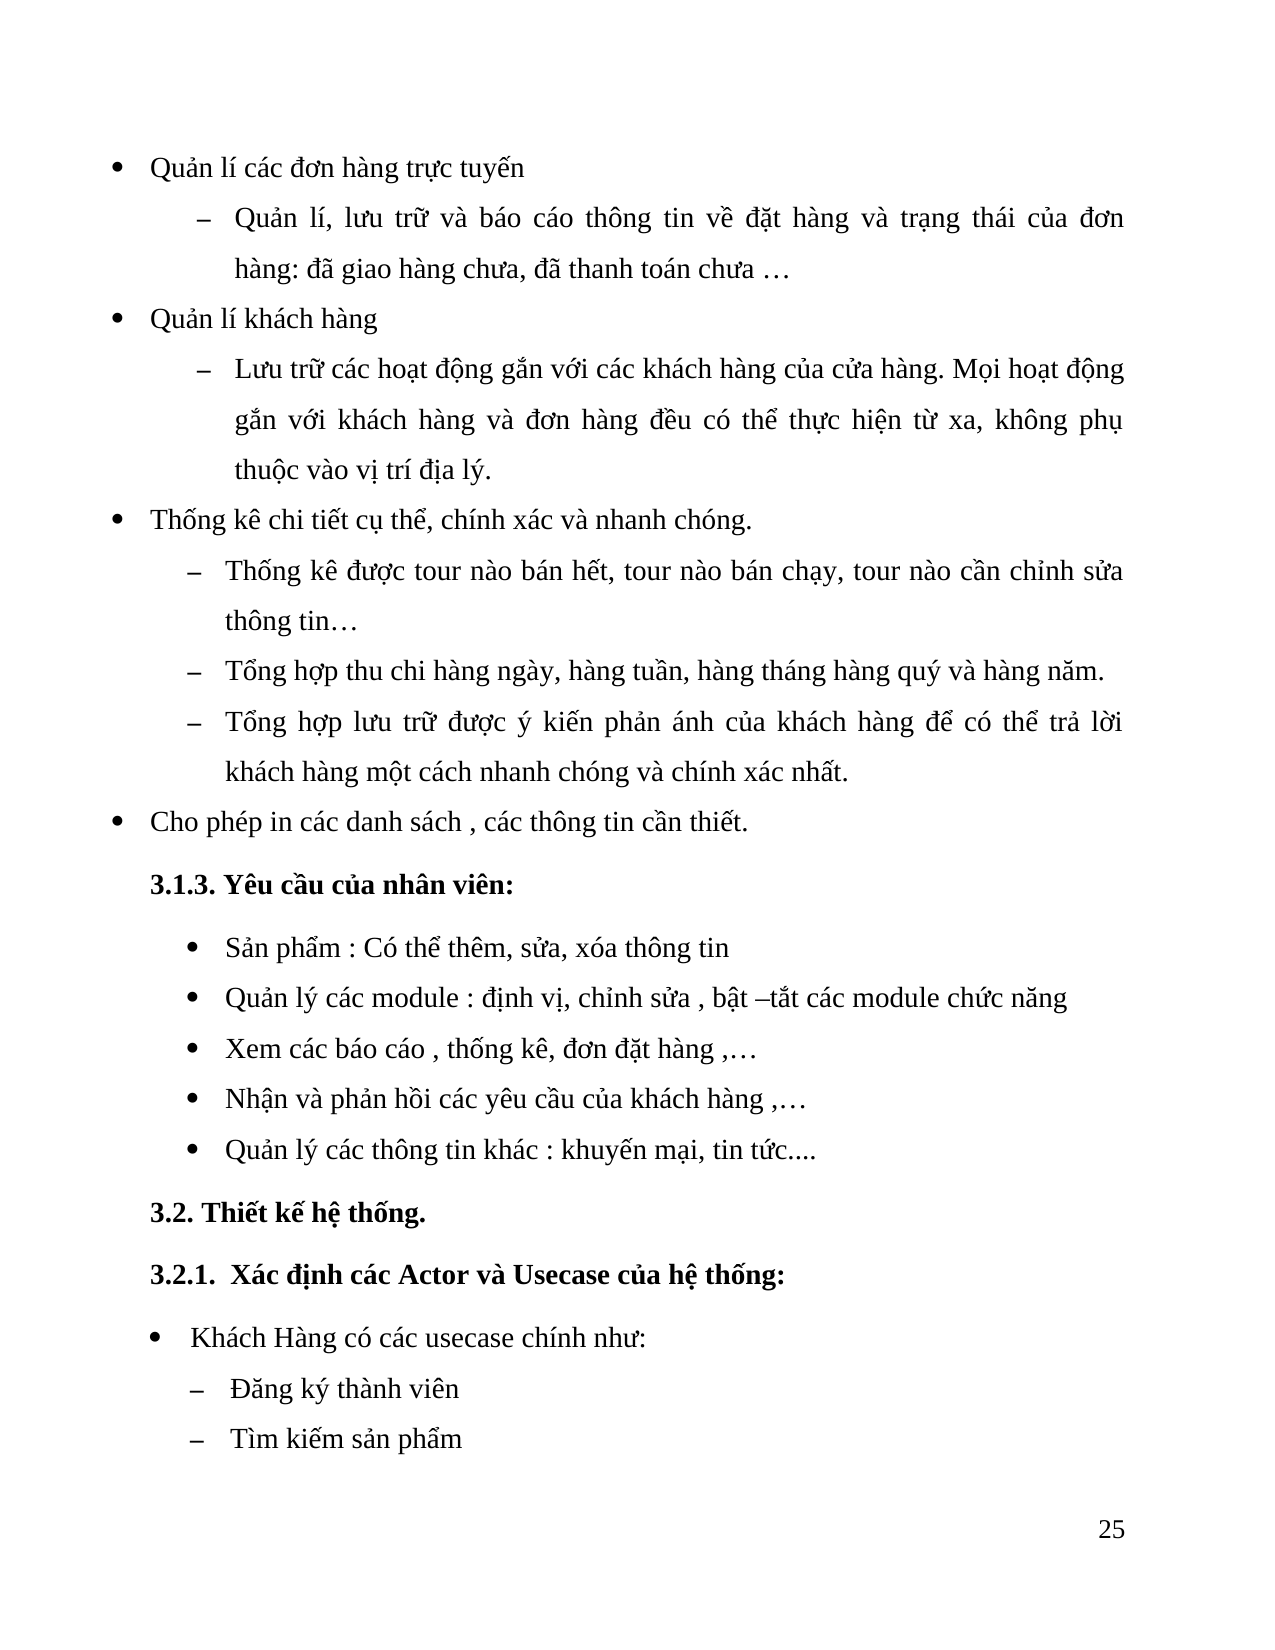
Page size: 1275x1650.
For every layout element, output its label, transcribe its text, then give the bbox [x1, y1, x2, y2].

list Thống kê chi tiết cụ thể, chính xác và nhanh chóng. [112, 502, 1125, 536]
list Tổng hợp lưu trữ được ý kiến phản ánh của khách hàng để có thể trả lời khách hàng một cách nhanh chóng và chính xác nhất. [187, 704, 1125, 788]
list Tổng hợp thu chi hàng ngày, hàng tuần, hàng tháng hàng quý và hàng năm. [187, 653, 1125, 687]
list Tìm kiếm sản phẩm [190, 1421, 1125, 1454]
list Cho phép in các danh sách , các thông tin cần thiết. [112, 804, 1125, 838]
list Sản phẩm : Có thể thêm, sửa, xóa thông tin [187, 930, 1125, 964]
list Xem các báo cáo , thống kê, đơn đặt hàng ,… [187, 1031, 1125, 1064]
list Thống kê được tour nào bán hết, tour nào bán chạy, tour nào cần chỉnh sửa thông tin… [187, 553, 1125, 637]
subtitle 3.2. Thiết kế hệ thống. [150, 1195, 1125, 1228]
list Quản lí, lưu trữ và báo cáo thông tin về đặt hàng và trạng thái của đơn hàng: đã giao hàng chưa, đã thanh toán chưa … [197, 200, 1125, 284]
subtitle 3.1.3. Yêu cầu của nhân viên: [150, 867, 1125, 901]
list Đăng ký thành viên [190, 1371, 1125, 1404]
subtitle 3.2.1. Xác định các Actor và Usecase của hệ thống: [150, 1257, 1125, 1291]
list Nhận và phản hồi các yêu cầu của khách hàng ,… [187, 1081, 1125, 1115]
list Quản lí các đơn hàng trực tuyến [112, 150, 1125, 184]
list Quản lí khách hàng [112, 301, 1125, 335]
list Lưu trữ các hoạt động gắn với các khách hàng của cửa hàng. Mọi hoạt động gắn với khách hàng và đơn hàng đều có thể thực hiện từ xa, không phụ thuộc vào vị trí địa lý. [197, 351, 1125, 486]
list Khách Hàng có các usecase chính như: [150, 1320, 1125, 1354]
list Quản lý các thông tin khác : khuyến mại, tin tức.... [187, 1132, 1125, 1165]
list Quản lý các module : định vị, chỉnh sửa , bật –tắt các module chức năng [187, 981, 1125, 1014]
